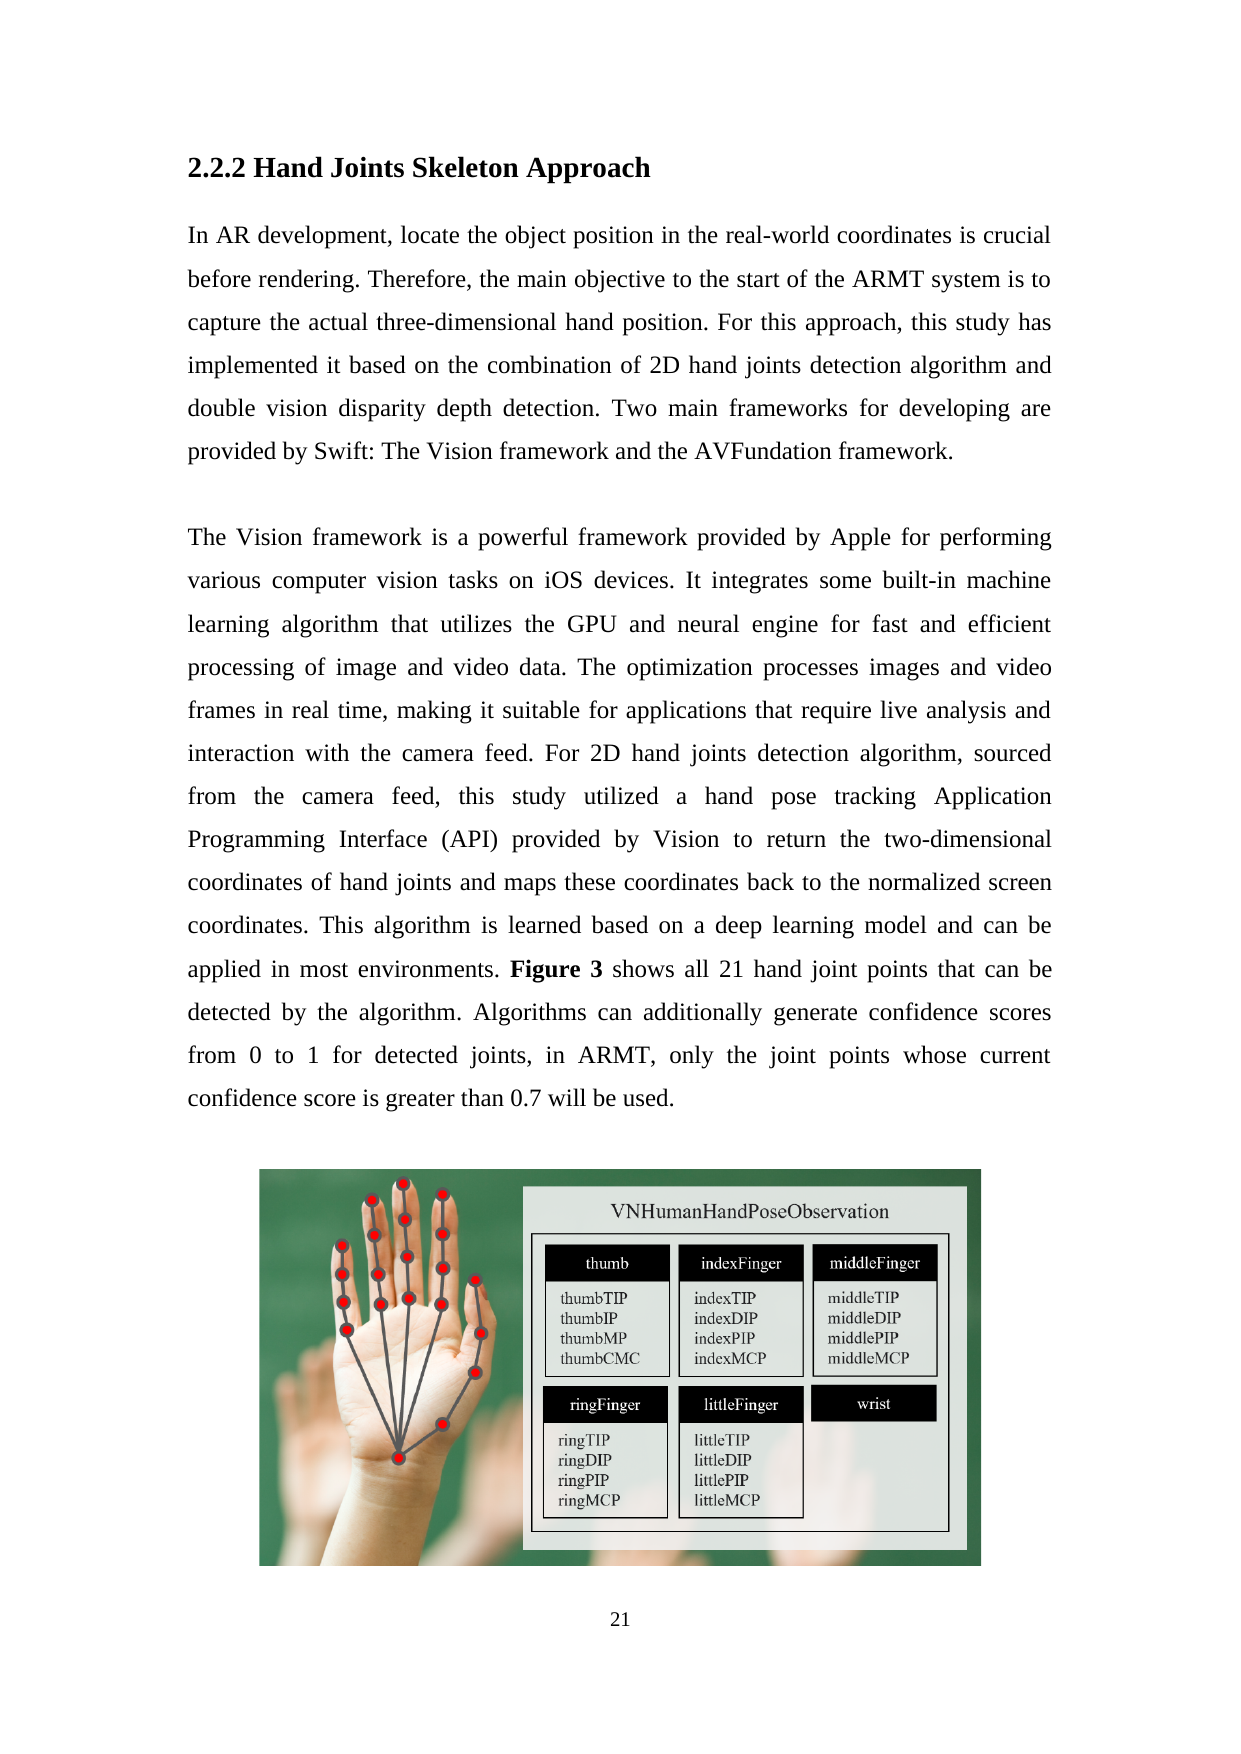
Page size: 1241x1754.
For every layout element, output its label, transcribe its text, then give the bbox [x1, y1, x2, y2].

text The Vision framework is a powerful framework provided by Apple for performing various computer vision tasks on iOS devices. It integrates some built-in machine learning algorithm that utilizes the GPU and neural engine for fast and efficient processing of image and video data. The optimization processes images and video frames in real time, making it suitable for applications that require live analysis and interaction with the camera feed. For 2D hand joints detection algorithm, sourced from the camera feed, this study utilized a hand pose tracking Application Programming Interface (API) provided by Vision to return the two-dimensional coordinates of hand joints and maps these coordinates back to the normalized screen coordinates. This algorithm is learned based on a deep learning model and can be applied in most environments. Figure 3 shows all 21 hand joint points that can be detected by the algorithm. Algorithms can additionally generate confidence scores from 0 to 1 for detected joints, in ARMT, only the joint points whose current confidence score is greater than 0.7 will be used. [187, 522, 1053, 1112]
picture [259, 1169, 982, 1566]
text In AR development, locate the object position in the real-world coordinates is crucial before rendering. Therefore, the main objective to the start of the ARMT system is to capture the actual three-dimensional hand position. For this approach, this study has implemented it based on the combination of 2D hand joints detection algorithm and double vision disparity depth detection. Two main frameworks for developing are provided by Swift: The Vision framework and the AVFundation framework. [187, 221, 1053, 465]
subtitle 2.2.2 Hand Joints Skeleton Approach [187, 150, 1053, 183]
